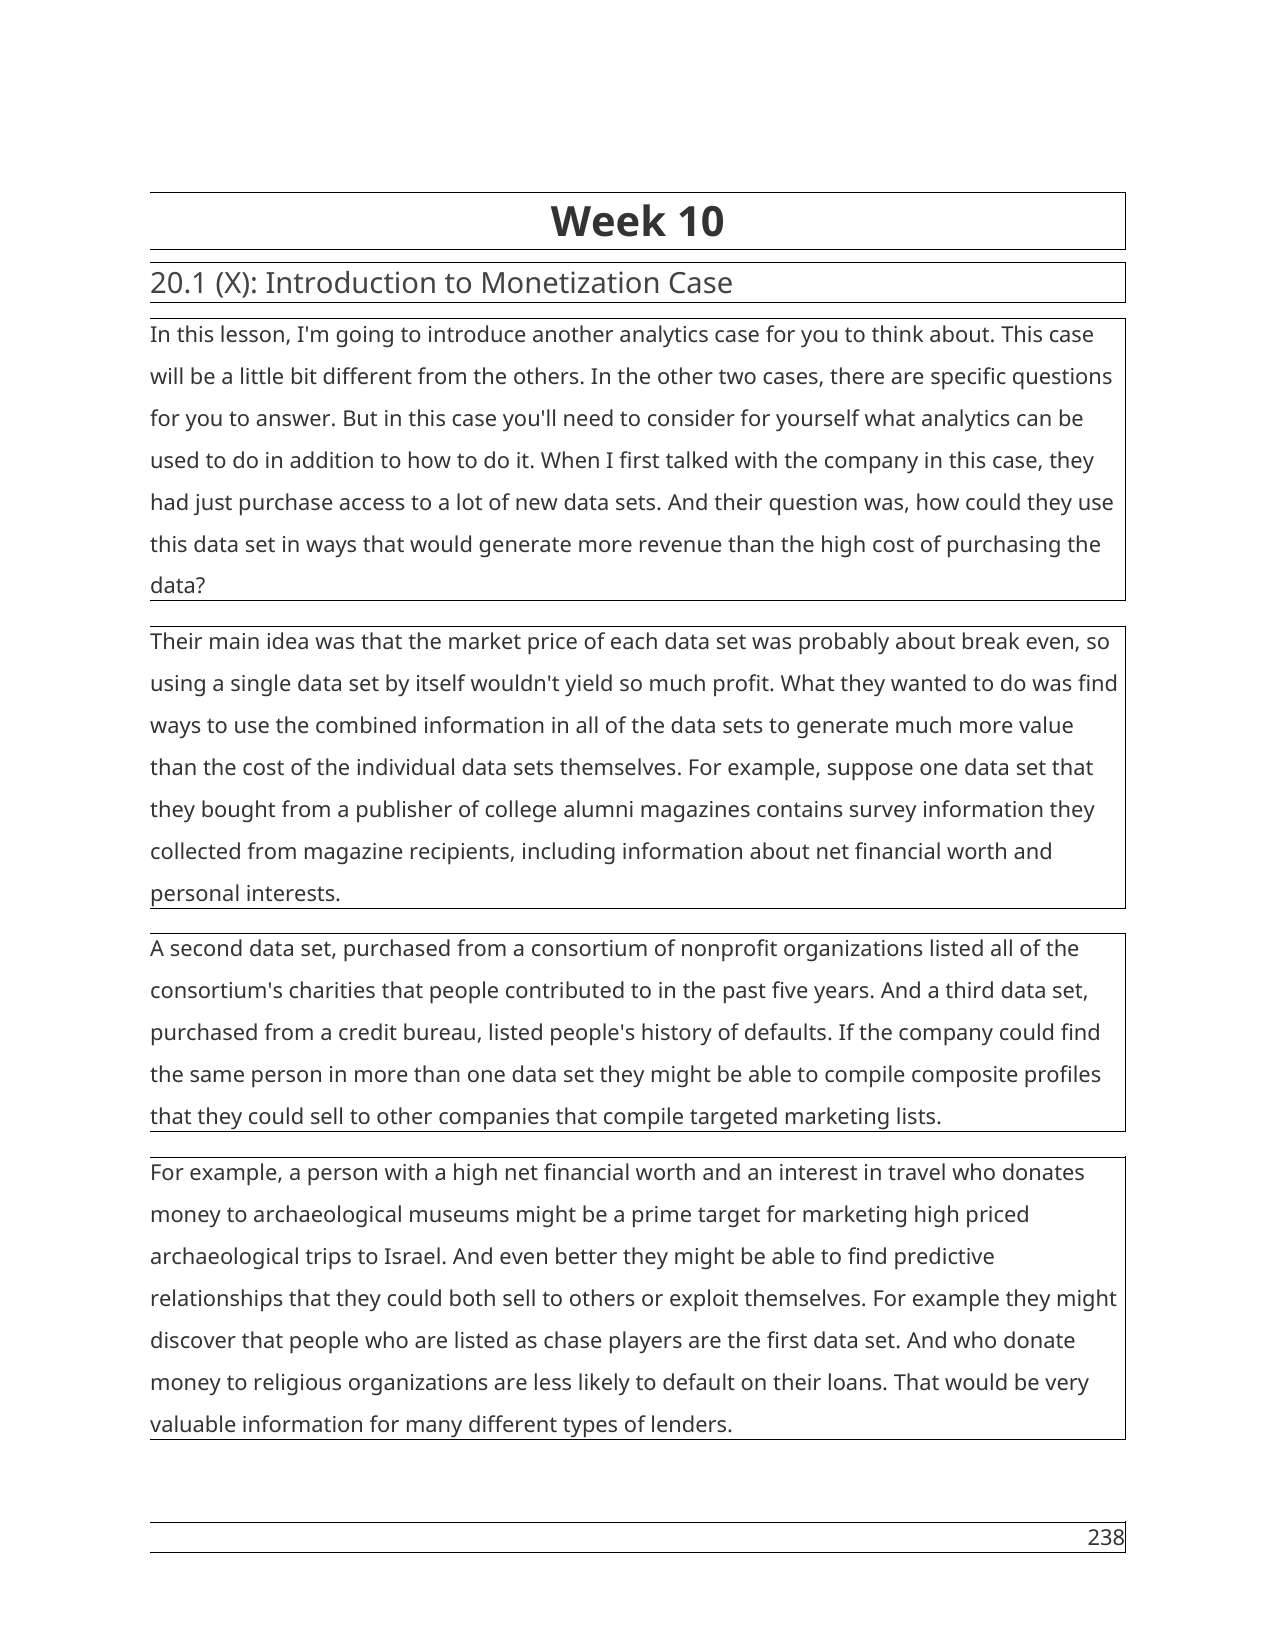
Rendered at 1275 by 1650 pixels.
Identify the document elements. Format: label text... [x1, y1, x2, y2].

text For example, a person with a high net financial worth and an interest in travel who donates money to archaeological museums might be a prime target for marketing high priced archaeological trips to Israel. And even better they might be able to find predictive relationships that they could both sell to others or exploit themselves. For example they might discover that people who are listed as chase players are the first data set. And who donate money to religious organizations are less likely to default on their loans. That would be very valuable information for many different types of lenders. [150, 1158, 1125, 1439]
subtitle 20.1 (X): Introduction to Monetization Case [150, 263, 1125, 302]
text In this lesson, I'm going to introduce another analytics case for you to think about. This case will be a little bit different from the others. In the other two cases, there are specific questions for you to answer. But in this case you'll need to consider for yourself what analytics can be used to do in addition to how to do it. When I first talked with the company in this case, they had just purchase access to a lot of new data sets. And their question was, how could they use this data set in ways that would generate more revenue than the high cost of purchasing the data? [150, 319, 1125, 600]
subtitle Week 10 [150, 193, 1125, 249]
text Their main idea was that the market price of each data set was probably about break even, so using a single data set by itself wouldn't yield so much profit. What they wanted to do was find ways to use the combined information in all of the data sets to generate much more value than the cost of the individual data sets themselves. For example, suppose one data set that they bought from a publisher of college alumni magazines contains survey information they collected from magazine recipients, including information about net financial worth and personal interests. [150, 627, 1125, 908]
text A second data set, purchased from a consortium of nonprofit organizations listed all of the consortium's charities that people contributed to in the past five years. And a third data set, purchased from a credit bureau, listed people's history of defaults. If the company could find the same person in more than one data set they might be able to compile composite profiles that they could sell to other companies that compile targeted marketing lists. [150, 934, 1125, 1131]
